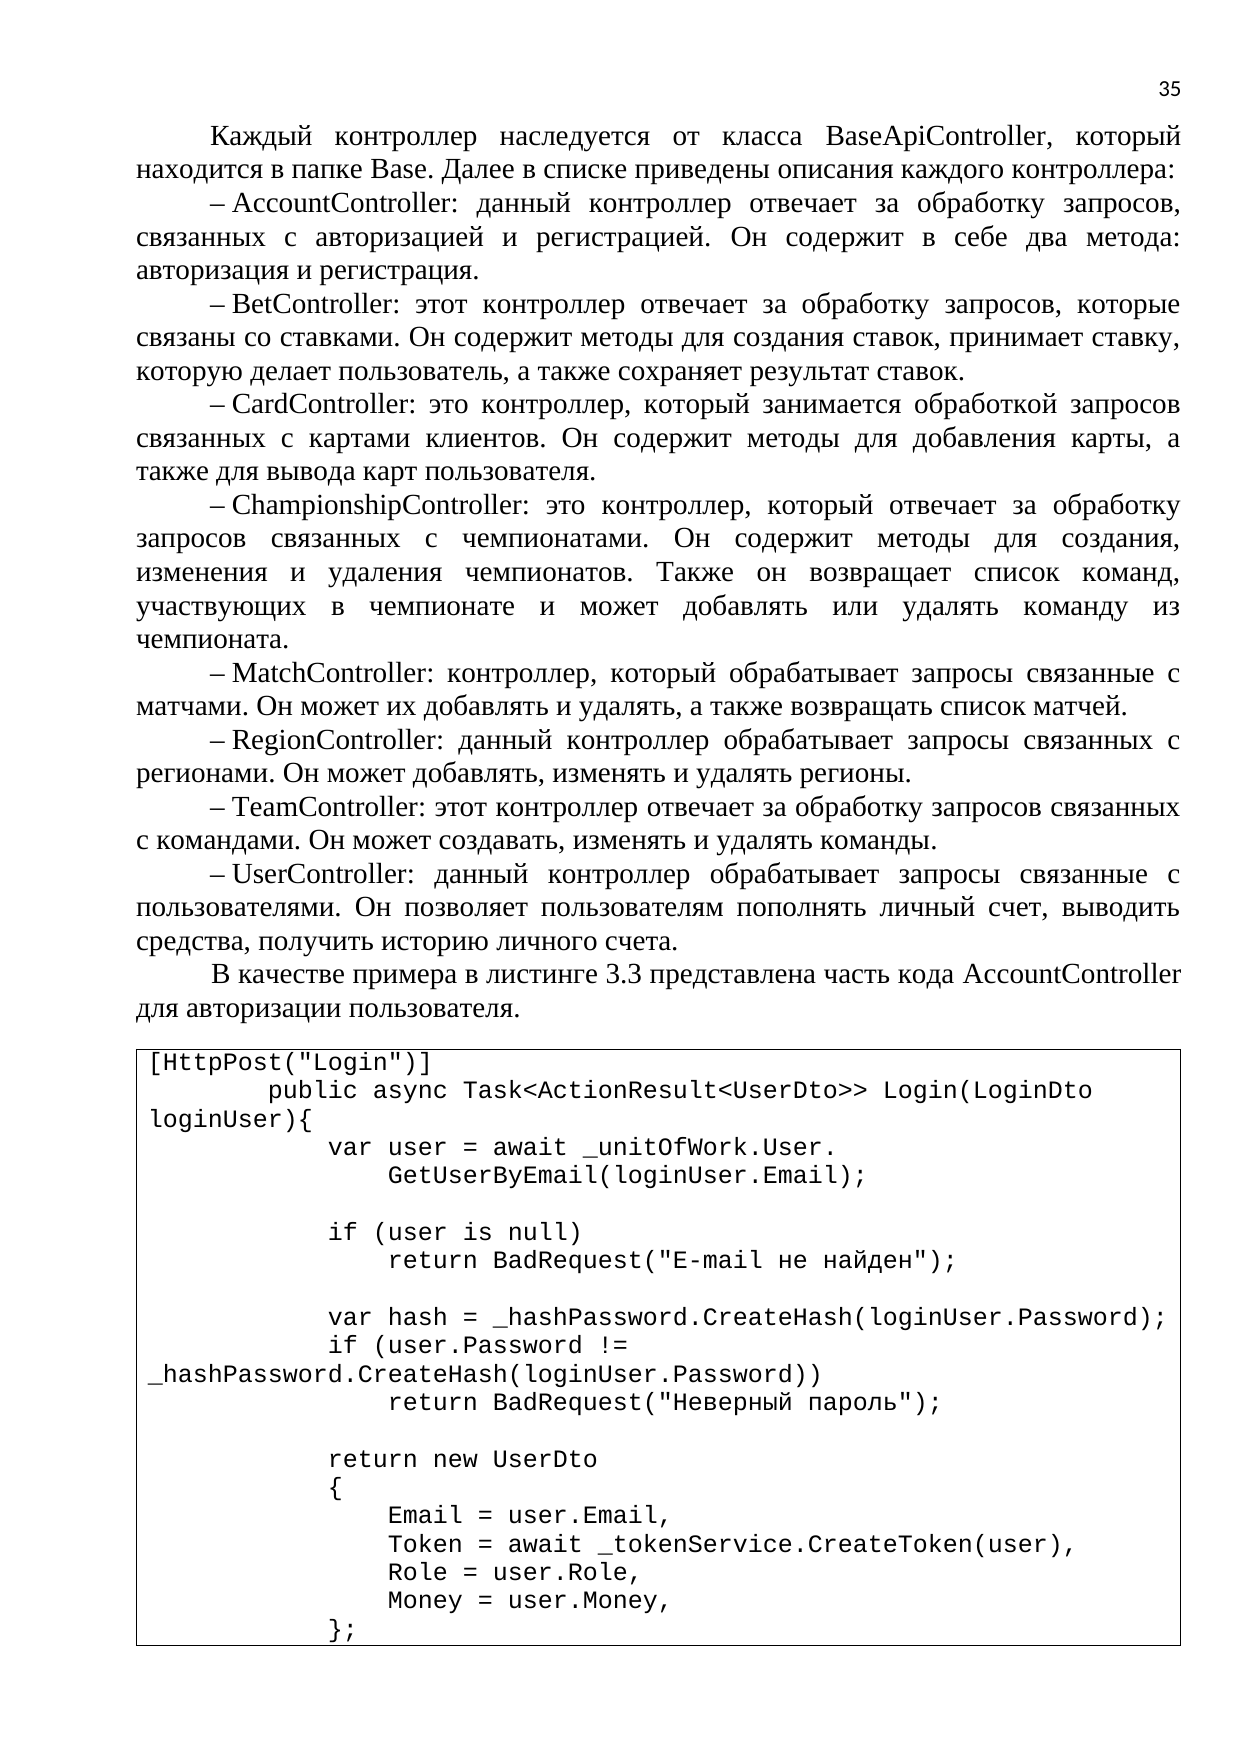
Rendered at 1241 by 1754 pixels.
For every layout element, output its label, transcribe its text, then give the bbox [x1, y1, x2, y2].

text AccountController: данный контроллер отвечает за обработку запросов, связанных с авторизацией и регистрацией. Он содержит в себе два метода: авторизация и регистрация. [136, 185, 1181, 286]
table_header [137, 1050, 1180, 1645]
text В качестве примера в листинге 3.3 представлена часть кода AccountController для авторизации пользователя. [136, 957, 1181, 1024]
text BetController: этот контроллер отвечает за обработку запросов, которые связаны со ставками. Он содержит методы для создания ставок, принимает ставку, которую делает пользователь, а также сохраняет результат ставок. [136, 286, 1181, 386]
text Каждый контроллер наследуется от класса BaseApiController, который находится в папке Base. Далее в списке приведены описания каждого контроллера: [136, 118, 1181, 185]
text RegionController: данный контроллер обрабатывает запросы связанных с регионами. Он может добавлять, изменять и удалять регионы. [136, 722, 1181, 789]
text CardController: это контроллер, который занимается обработкой запросов связанных с картами клиентов. Он содержит методы для добавления карты, а также для вывода карт пользователя. [136, 386, 1181, 487]
text TeamController: этот контроллер отвечает за обработку запросов связанных с командами. Он может создавать, изменять и удалять команды. [136, 789, 1181, 856]
text ChampionshipController: это контроллер, который отвечает за обработку запросов связанных с чемпионатами. Он содержит методы для создания, изменения и удаления чемпионатов. Также он возвращает список команд, участвующих в чемпионате и может добавлять или удалять команду из чемпионата. [136, 487, 1181, 655]
text MatchController: контроллер, который обрабатывает запросы связанные с матчами. Он может их добавлять и удалять, а также возвращать список матчей. [136, 655, 1181, 722]
text UserController: данный контроллер обрабатывает запросы связанные с пользователями. Он позволяет пользователям пополнять личный счет, выводить средства, получить историю личного счета. [136, 856, 1181, 957]
